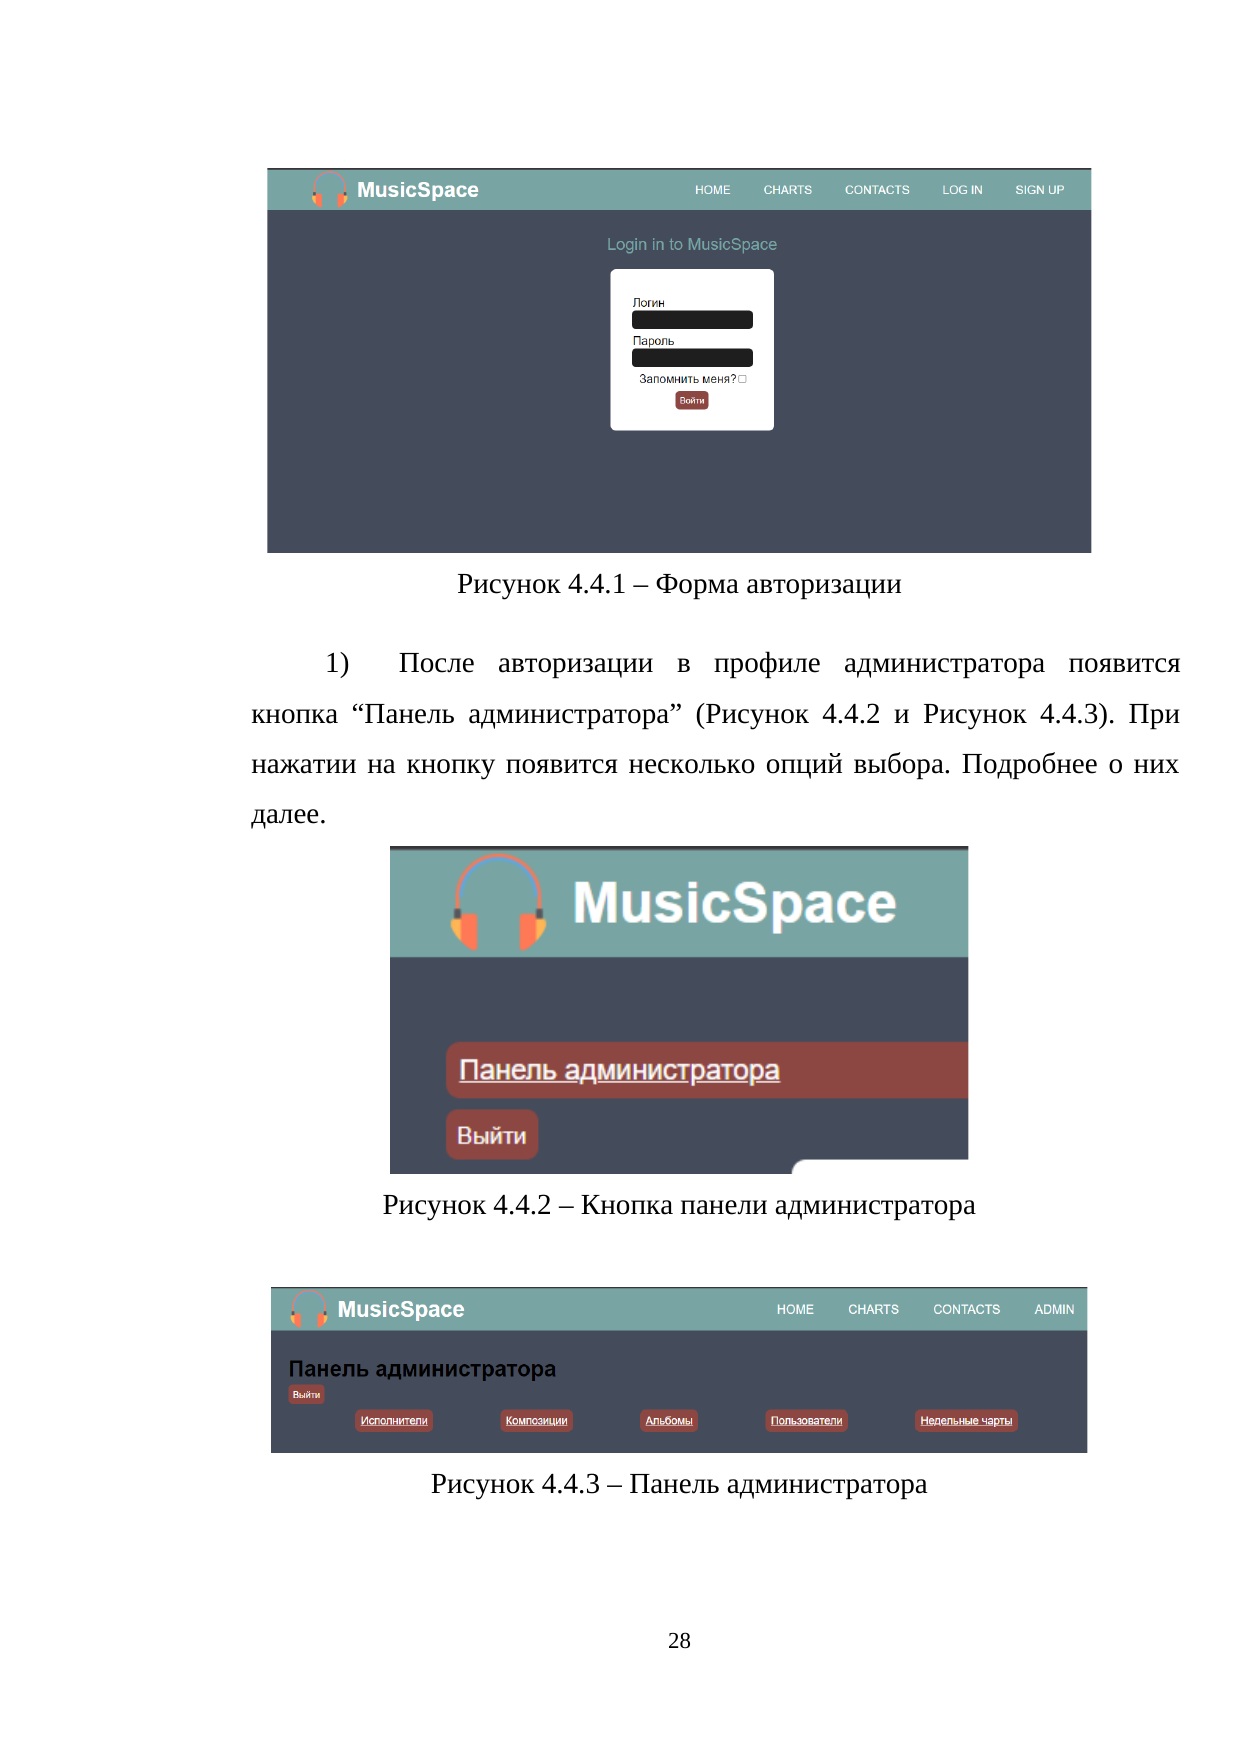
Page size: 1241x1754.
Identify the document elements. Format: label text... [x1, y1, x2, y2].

picture [267, 168, 1092, 553]
picture [390, 846, 969, 1174]
list После авторизации в профиле администратора появится кнопка “Панель администратора” (Рисунок 4.4.2 и Рисунок 4.4.3). При нажатии на кнопку появится несколько опций выбора. Подробнее о них далее. [251, 645, 1181, 830]
text Рисунок 4.4.1 – Форма авторизации [177, 566, 1181, 600]
text Рисунок 4.4.3 – Панель администратора [177, 1466, 1181, 1500]
picture [271, 1287, 1088, 1453]
text Рисунок 4.4.2 – Кнопка панели администратора [177, 1187, 1181, 1221]
